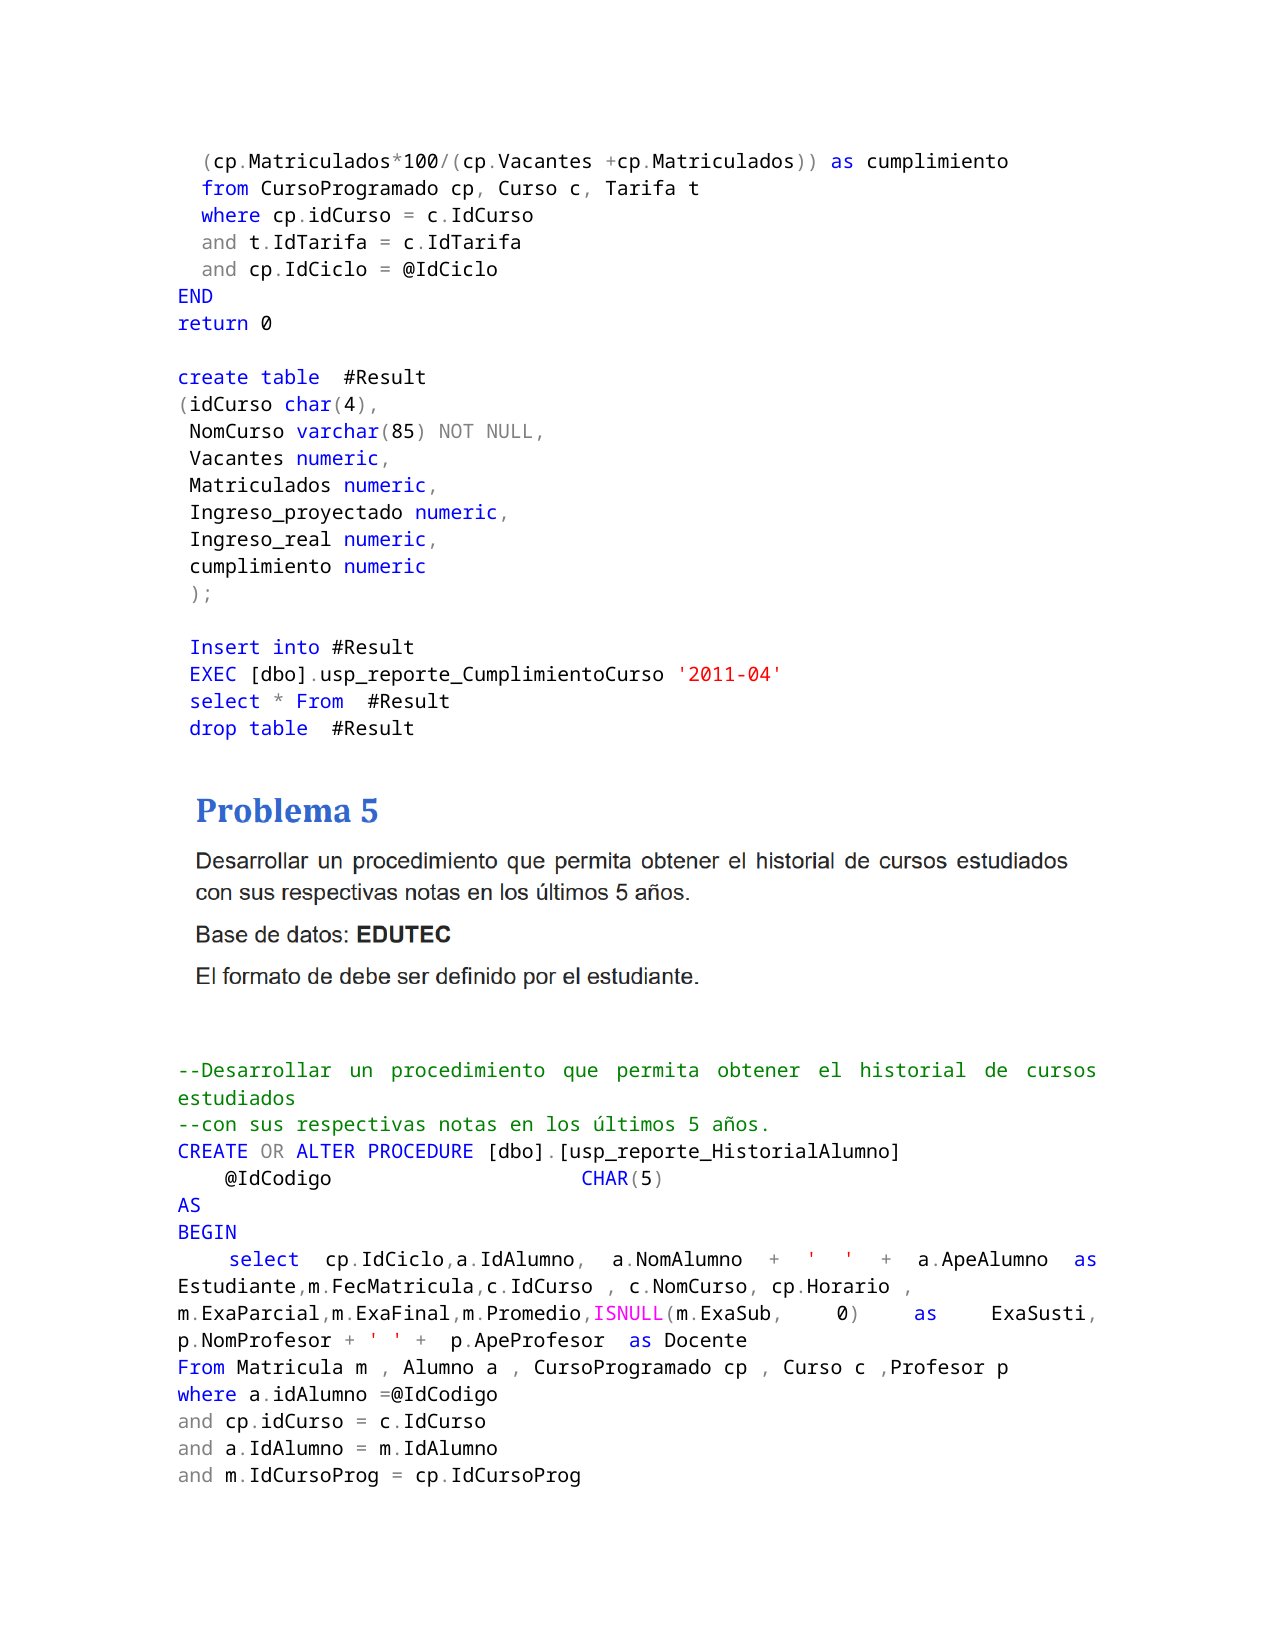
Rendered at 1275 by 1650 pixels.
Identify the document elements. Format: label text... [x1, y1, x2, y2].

text and a.IdAlumno = m.IdAlumno [177, 1434, 1098, 1461]
text --con sus respectivas notas en los últimos 5 años. [177, 1111, 1098, 1138]
text where a.idAlumno =@IdCodigo [177, 1381, 1098, 1407]
text select cp.IdCiclo,a.IdAlumno, a.NomAlumno + ' ' + a.ApeAlumno as Estudiante,m.FecMatricula,c.IdCurso , c.NomCurso, cp.Horario , [177, 1246, 1098, 1299]
text and cp.idCurso = c.IdCurso [177, 1407, 1098, 1434]
text Ingreso_proyectado numeric, [177, 498, 1098, 525]
text NomCurso varchar(85) NOT NULL, [177, 417, 1098, 444]
text BEGIN [177, 1219, 1098, 1246]
text Insert into #Result [177, 633, 1098, 660]
text and cp.IdCiclo = @IdCiclo [177, 256, 1098, 282]
text @IdCodigo CHAR(5) [177, 1165, 1098, 1192]
text m.ExaParcial,m.ExaFinal,m.Promedio,ISNULL(m.ExaSub, 0) as ExaSusti, p.NomProfesor + ' ' + p.ApeProfesor as Docente [177, 1299, 1098, 1353]
text Ingreso_real numeric, [177, 525, 1098, 552]
text CREATE OR ALTER PROCEDURE [dbo].[usp_reporte_HistorialAlumno] [177, 1138, 1098, 1165]
text EXEC [dbo].usp_reporte_CumplimientoCurso '2011-04' [177, 660, 1098, 687]
text AS [177, 1192, 1098, 1219]
text cumplimiento numeric [177, 552, 1098, 579]
text --Desarrollar un procedimiento que permita obtener el historial de cursos estudiados [177, 1057, 1098, 1111]
text drop table #Result [177, 714, 1098, 741]
text and m.IdCursoProg = cp.IdCursoProg [177, 1461, 1098, 1488]
text return 0 [177, 309, 1098, 336]
text (cp.Matriculados*100/(cp.Vacantes +cp.Matriculados)) as cumplimiento [177, 148, 1098, 174]
text ); [177, 579, 1098, 606]
text where cp.idCurso = c.IdCurso [177, 202, 1098, 228]
text select * From #Result [177, 687, 1098, 714]
text create table #Result [177, 363, 1098, 390]
picture [177, 788, 1098, 1010]
text END [177, 282, 1098, 309]
text Matriculados numeric, [177, 471, 1098, 498]
text from CursoProgramado cp, Curso c, Tarifa t [177, 174, 1098, 202]
text and t.IdTarifa = c.IdTarifa [177, 228, 1098, 256]
text Vacantes numeric, [177, 444, 1098, 471]
text (idCurso char(4), [177, 390, 1098, 417]
text From Matricula m , Alumno a , CursoProgramado cp , Curso c ,Profesor p [177, 1353, 1098, 1381]
